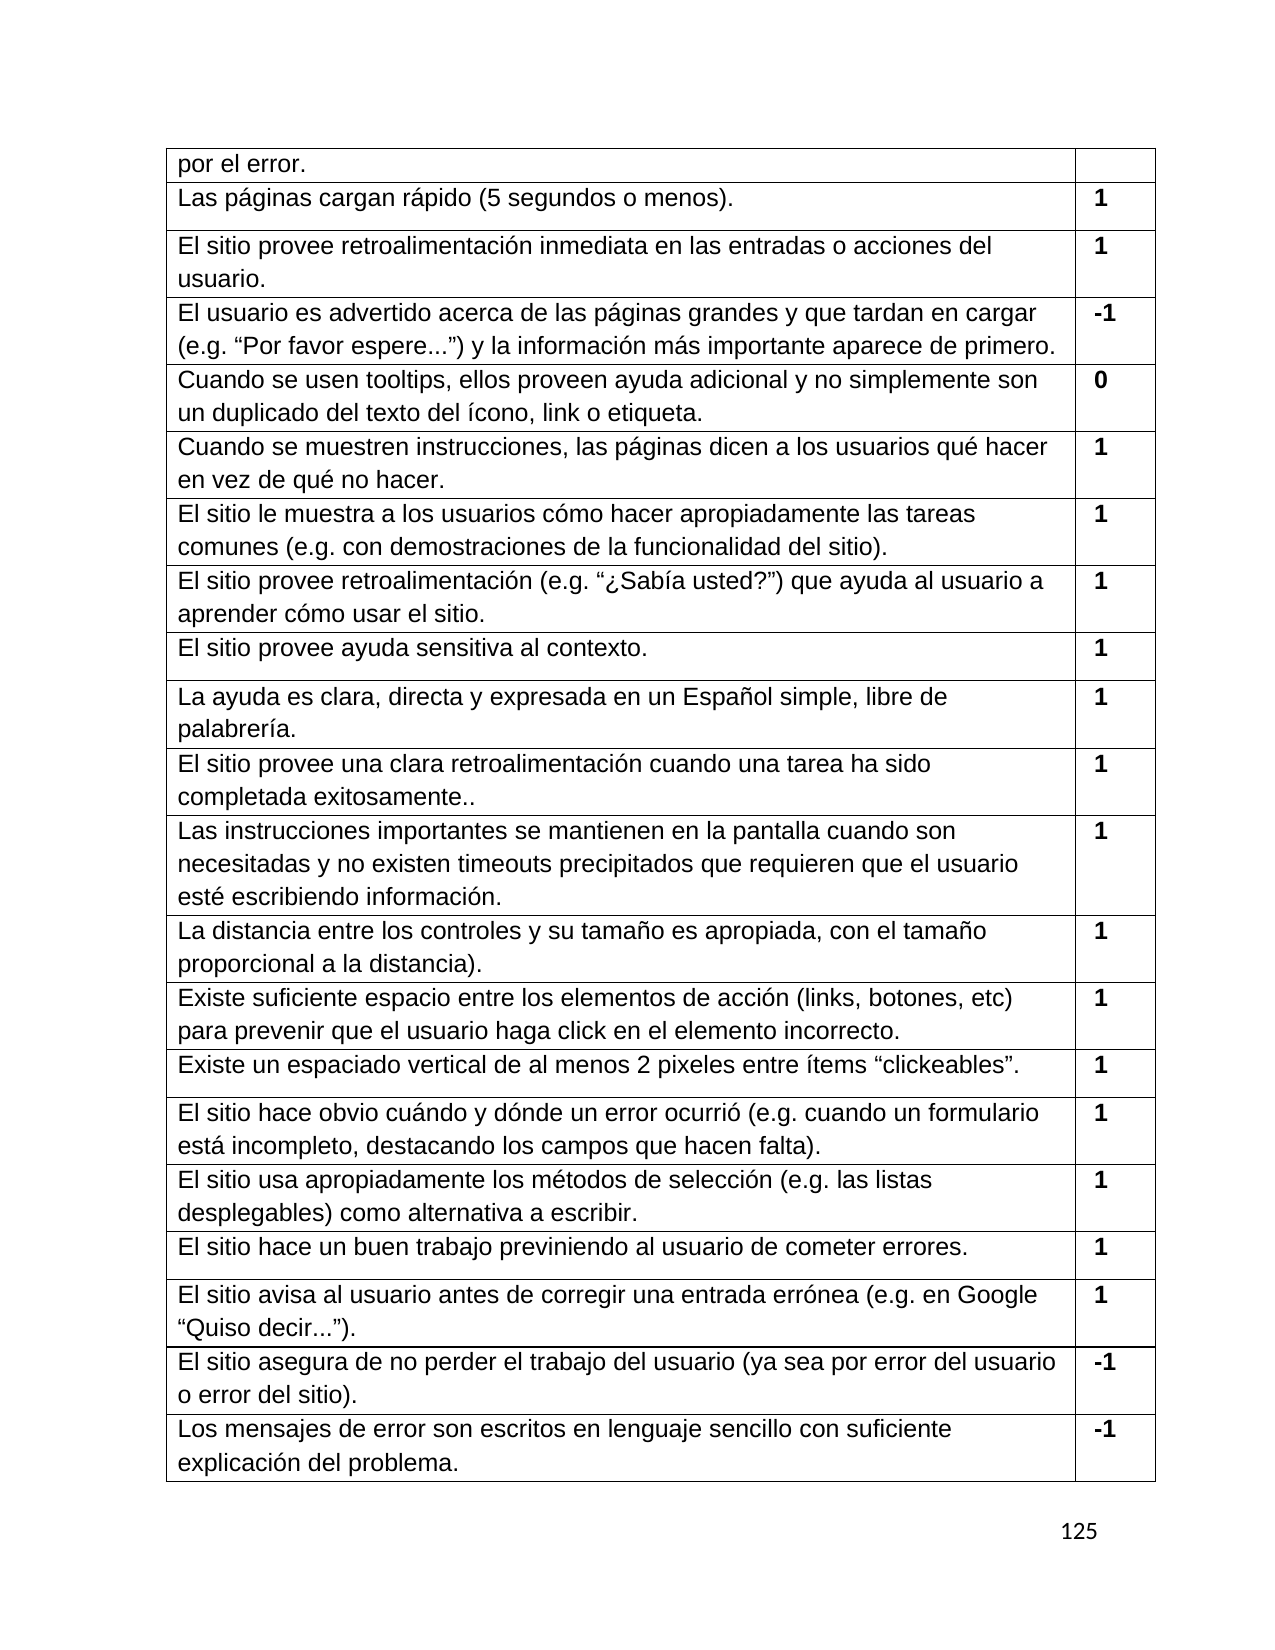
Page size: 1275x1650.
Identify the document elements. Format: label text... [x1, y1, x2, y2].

table_cell 1 [1076, 231, 1155, 297]
table_cell 1 [1076, 432, 1155, 498]
table_cell El sitio provee retroalimentación (e.g. “¿Sabía usted?”) que ayuda al usuario a aprender cómo usar el sitio. [167, 566, 1075, 632]
table_cell El usuario es advertido acerca de las páginas grandes y que tardan en cargar (e.g. “Por favor espere...”) y la información más importante aparece de primero. [167, 298, 1075, 364]
table_cell 1 [1076, 633, 1155, 680]
table_cell 1 [1076, 681, 1155, 747]
table_cell El sitio asegura de no perder el trabajo del usuario (ya sea por error del usuario o error del sitio). [167, 1348, 1075, 1413]
table_cell 1 [1076, 1232, 1155, 1279]
table_cell 1 [1076, 916, 1155, 982]
table_cell El sitio provee retroalimentación inmediata en las entradas o acciones del usuario. [167, 231, 1075, 297]
table_cell 1 [1076, 1050, 1155, 1097]
table_cell -1 [1076, 1415, 1155, 1481]
table_cell 1 [1076, 749, 1155, 814]
table_cell 1 [1076, 149, 1155, 182]
table_cell 1 [1076, 1098, 1155, 1164]
table_cell -1 [1076, 298, 1155, 364]
table_cell 1 [1076, 499, 1155, 565]
table_cell El sitio provee una clara retroalimentación cuando una tarea ha sido completada exitosamente.. [167, 749, 1075, 814]
table_cell Las instrucciones importantes se mantienen en la pantalla cuando son necesitadas y no existen timeouts precipitados que requieren que el usuario esté escribiendo información. [167, 816, 1075, 915]
table_cell Existe suficiente espacio entre los elementos de acción (links, botones, etc) para prevenir que el usuario haga click en el elemento incorrecto. [167, 983, 1075, 1049]
table_cell La ayuda es clara, directa y expresada en un Español simple, libre de palabrería. [167, 681, 1075, 747]
table_cell 1 [1076, 1165, 1155, 1231]
table_cell El sitio provee ayuda sensitiva al contexto. [167, 633, 1075, 680]
table_cell Cuando se usen tooltips, ellos proveen ayuda adicional y no simplemente son un duplicado del texto del ícono, link o etiqueta. [167, 365, 1075, 431]
table_cell -1 [1076, 1348, 1155, 1413]
table_cell 1 [1076, 566, 1155, 632]
table_cell 1 [1076, 983, 1155, 1049]
table_cell 1 [1076, 1280, 1155, 1346]
table_cell Las páginas cargan rápido (5 segundos o menos). [167, 183, 1075, 230]
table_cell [167, 149, 1075, 182]
table_cell Los mensajes de error son escritos en lenguaje sencillo con suficiente explicación del problema. [167, 1415, 1075, 1481]
table_cell 1 [1076, 183, 1155, 230]
table_cell 0 [1076, 365, 1155, 431]
table_cell El sitio hace un buen trabajo previniendo al usuario de cometer errores. [167, 1232, 1075, 1279]
table_cell El sitio avisa al usuario antes de corregir una entrada errónea (e.g. en Google “Quiso decir...”). [167, 1280, 1075, 1346]
table_cell El sitio usa apropiadamente los métodos de selección (e.g. las listas desplegables) como alternativa a escribir. [167, 1165, 1075, 1231]
table_cell Cuando se muestren instrucciones, las páginas dicen a los usuarios qué hacer en vez de qué no hacer. [167, 432, 1075, 498]
table_cell La distancia entre los controles y su tamaño es apropiada, con el tamaño proporcional a la distancia). [167, 916, 1075, 982]
table_cell 1 [1076, 816, 1155, 915]
table_cell El sitio hace obvio cuándo y dónde un error ocurrió (e.g. cuando un formulario está incompleto, destacando los campos que hacen falta). [167, 1098, 1075, 1164]
table_cell El sitio le muestra a los usuarios cómo hacer apropiadamente las tareas comunes (e.g. con demostraciones de la funcionalidad del sitio). [167, 499, 1075, 565]
table_cell Existe un espaciado vertical de al menos 2 pixeles entre ítems “clickeables”. [167, 1050, 1075, 1097]
